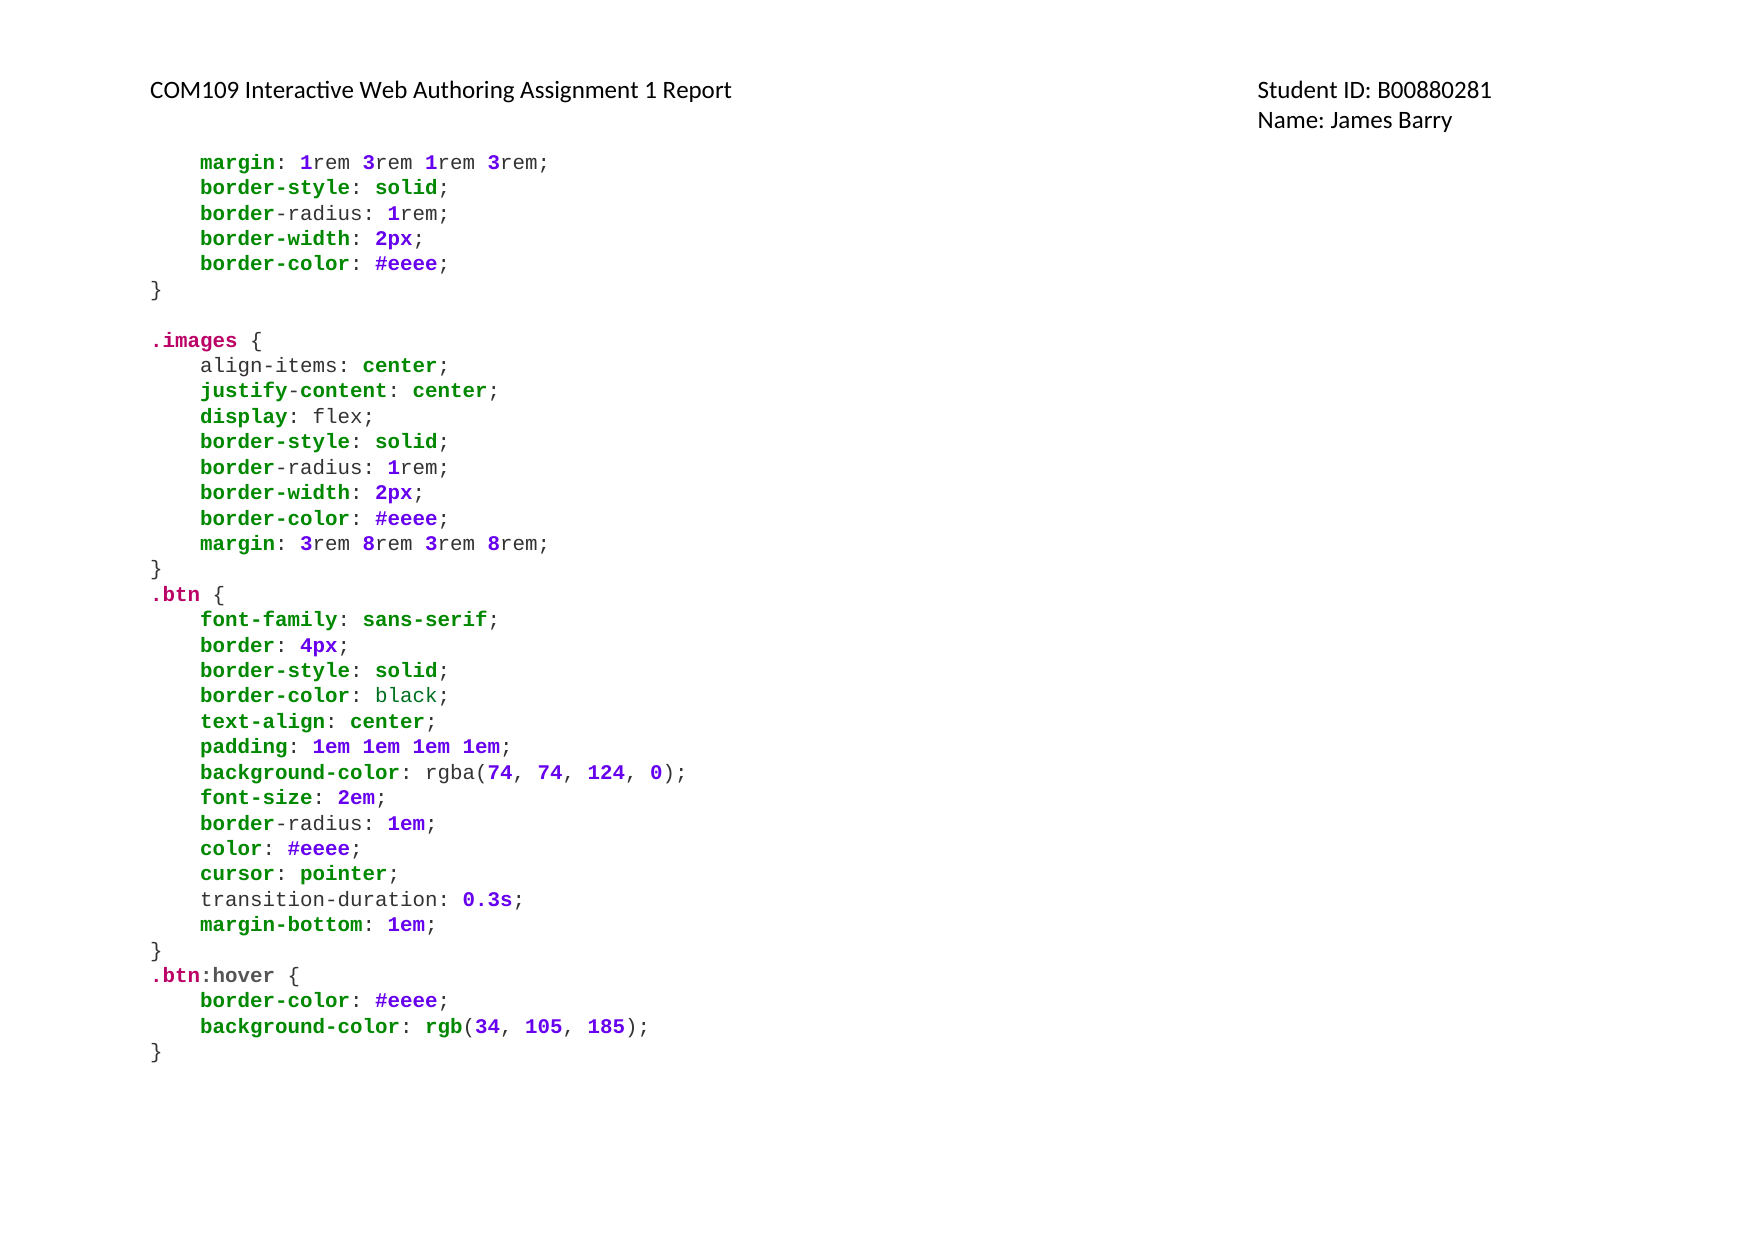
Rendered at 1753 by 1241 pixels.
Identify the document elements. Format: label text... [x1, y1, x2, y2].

text border-width: 2px; [150, 226, 1602, 252]
text } [150, 557, 1602, 582]
text border-radius: 1rem; [150, 201, 1602, 226]
text border-radius: 1rem; [150, 455, 1602, 480]
text padding: 1em 1em 1em 1em; [150, 734, 1602, 760]
text font-size: 2em; [150, 785, 1602, 811]
text border-style: solid; [150, 429, 1602, 455]
text align-items: center; [150, 353, 1602, 379]
text border-width: 2px; [150, 480, 1602, 506]
text justify-content: center; [150, 379, 1602, 404]
text } [150, 938, 1602, 963]
text } [150, 277, 1602, 302]
text border: 4px; [150, 633, 1602, 658]
text border-style: solid; [150, 658, 1602, 684]
text margin: 3rem 8rem 3rem 8rem; [150, 531, 1602, 557]
text border-color: #eeee; [150, 989, 1602, 1014]
text background-color: rgb(34, 105, 185); [150, 1014, 1602, 1039]
text .images { [150, 328, 1602, 353]
text border-color: #eeee; [150, 252, 1602, 277]
text cursor: pointer; [150, 862, 1602, 887]
text transition-duration: 0.3s; [150, 887, 1602, 912]
text text-align: center; [150, 709, 1602, 734]
text border-radius: 1em; [150, 811, 1602, 836]
text border-color: black; [150, 684, 1602, 709]
text .btn:hover { [150, 963, 1602, 989]
text font-family: sans-serif; [150, 607, 1602, 633]
text border-style: solid; [150, 175, 1602, 201]
text display: flex; [150, 404, 1602, 429]
text border-color: #eeee; [150, 506, 1602, 531]
text margin-bottom: 1em; [150, 912, 1602, 938]
text } [150, 1039, 1602, 1065]
text margin: 1rem 3rem 1rem 3rem; [150, 150, 1602, 175]
text background-color: rgba(74, 74, 124, 0); [150, 760, 1602, 785]
text color: #eeee; [150, 836, 1602, 862]
text .btn { [150, 582, 1602, 607]
